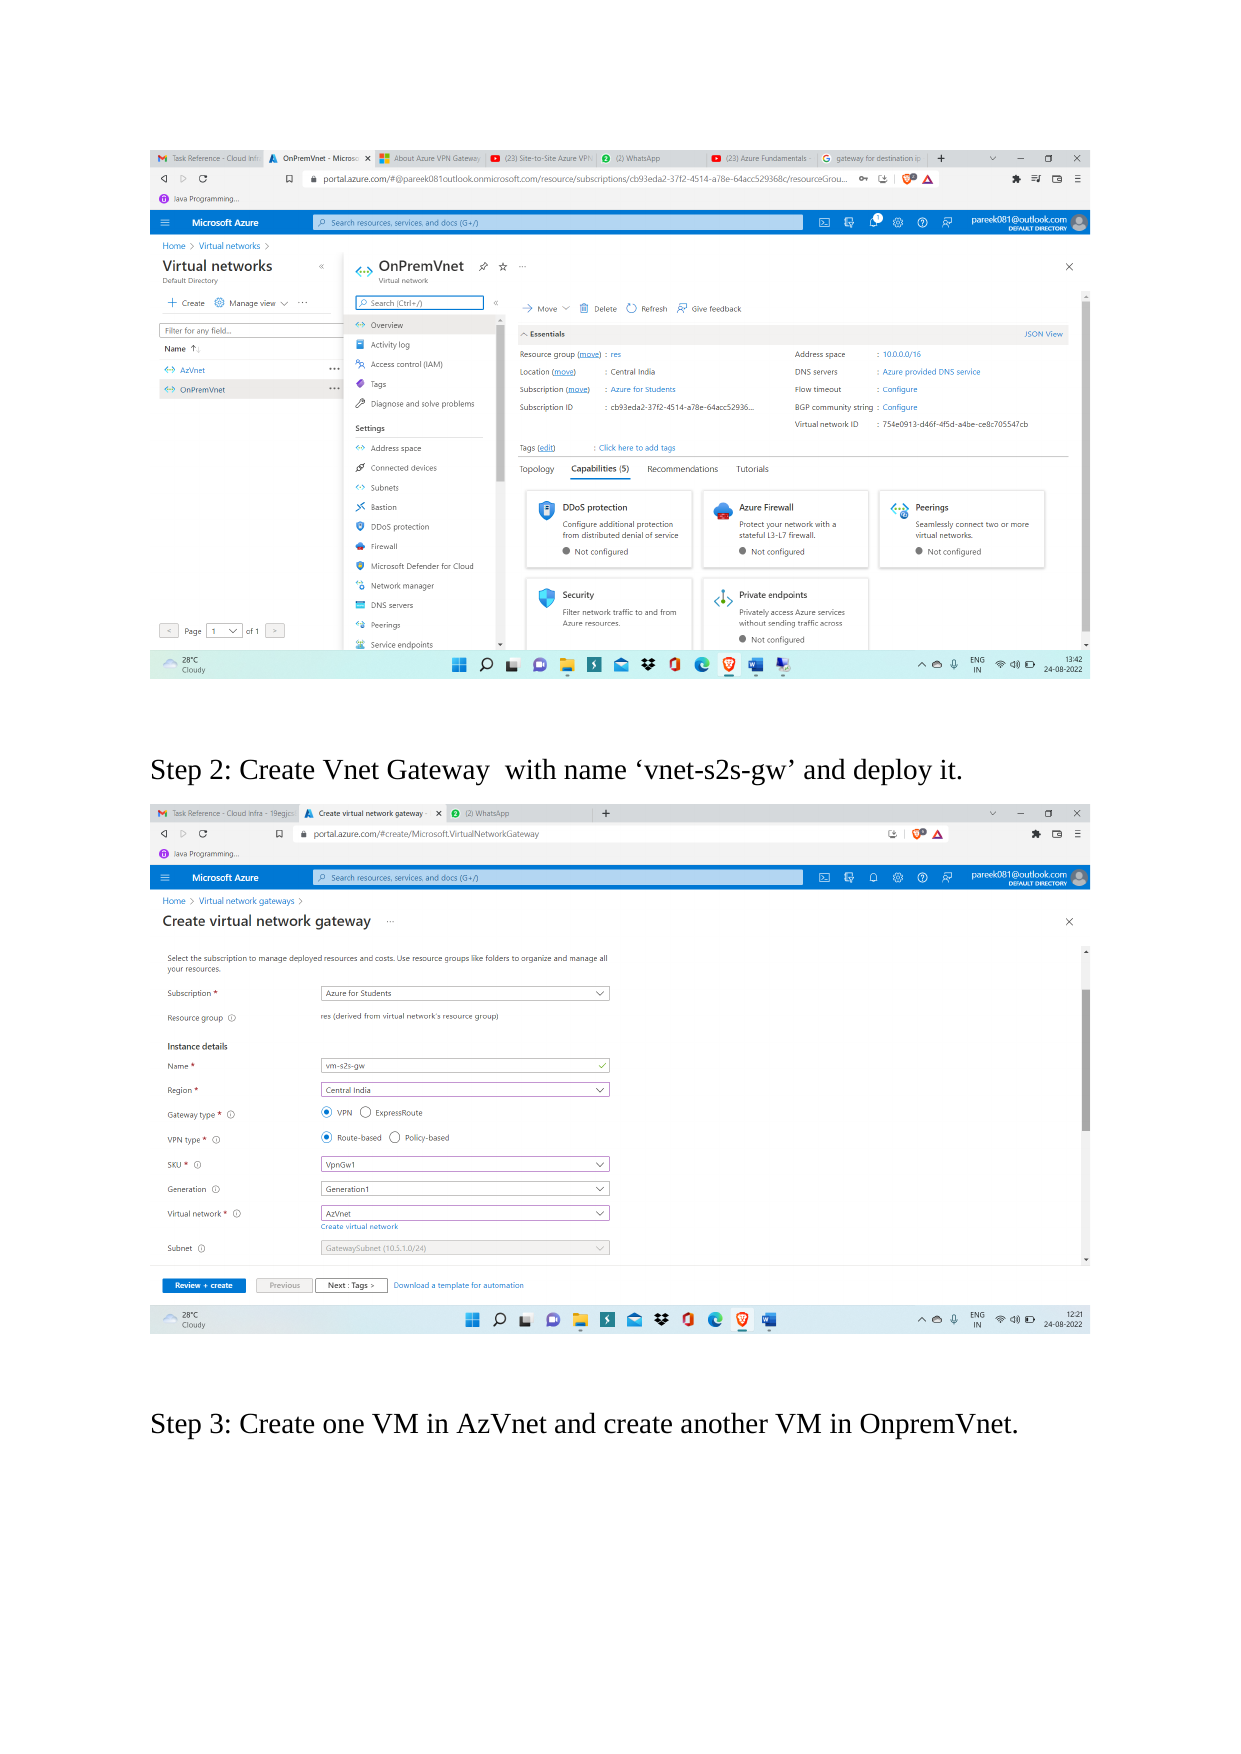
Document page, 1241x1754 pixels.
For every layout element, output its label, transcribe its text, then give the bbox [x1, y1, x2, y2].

text Step 2: Create Vnet Gateway with name ‘vnet-s2s-gw’ and deploy it. [150, 752, 1090, 785]
picture [150, 150, 1091, 679]
text Step 3: Create one VM in AzVnet and create another VM in OnpremVnet. [150, 1406, 1090, 1440]
picture [150, 804, 1091, 1334]
